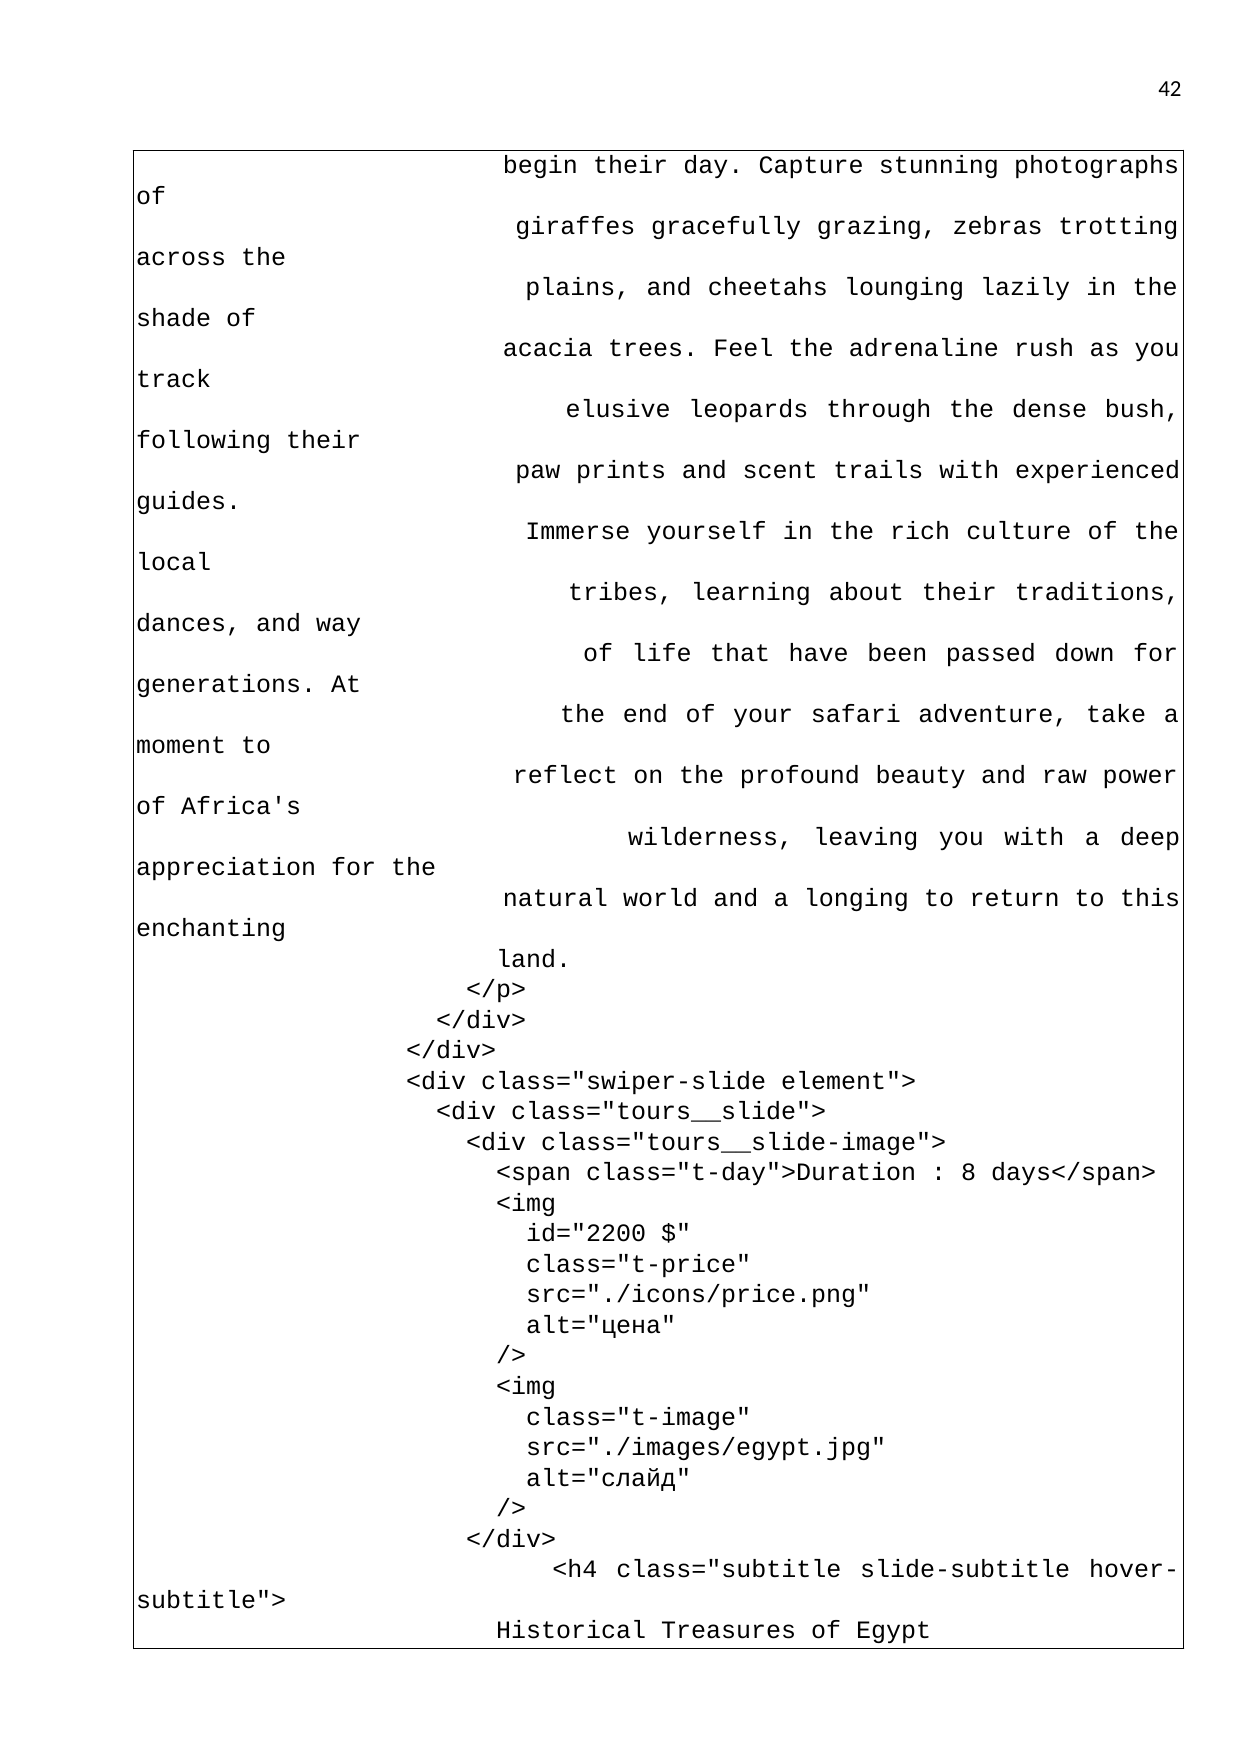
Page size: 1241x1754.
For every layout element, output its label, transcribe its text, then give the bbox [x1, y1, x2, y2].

text class="t-price" [134, 1248, 1183, 1279]
text <div class="swiper-slide element"> [134, 1065, 1183, 1096]
text </div> [134, 1004, 1183, 1035]
text natural world and a longing to return to this enchanting [134, 882, 1183, 943]
text reflect on the profound beauty and raw power of Africa's [134, 760, 1183, 821]
text acacia trees. Feel the adrenaline rush as you track [134, 333, 1183, 394]
text <img [134, 1370, 1183, 1401]
text Immerse yourself in the rich culture of the local [134, 516, 1183, 577]
text src="./images/egypt.jpg" [134, 1431, 1183, 1462]
text wilderness, leaving you with a deep appreciation for the [134, 821, 1183, 882]
text Historical Treasures of Egypt [134, 1614, 1183, 1648]
text giraffes gracefully grazing, zebras trotting across the [134, 211, 1183, 272]
text class="t-image" [134, 1401, 1183, 1431]
text alt="слайд" [134, 1462, 1183, 1492]
text id="2200 $" [134, 1218, 1183, 1248]
text src="./icons/price.png" [134, 1279, 1183, 1309]
text tribes, learning about their traditions, dances, and way [134, 577, 1183, 638]
text plains, and cheetahs lounging lazily in the shade of [134, 272, 1183, 333]
text </div> [134, 1523, 1183, 1553]
text alt="цена" [134, 1309, 1183, 1340]
text begin their day. Capture stunning photographs of [134, 151, 1183, 211]
text of life that have been passed down for generations. At [134, 638, 1183, 699]
text <div class="tours__slide-image"> [134, 1126, 1183, 1157]
text </p> [134, 974, 1183, 1004]
text /> [134, 1340, 1183, 1370]
text <span class="t-day">Duration : 8 days</span> [134, 1157, 1183, 1187]
text <div class="tours__slide"> [134, 1096, 1183, 1126]
text elusive leopards through the dense bush, following their [134, 394, 1183, 455]
text land. [134, 943, 1183, 974]
text paw prints and scent trails with experienced guides. [134, 455, 1183, 516]
text the end of your safari adventure, take a moment to [134, 699, 1183, 760]
text </div> [134, 1035, 1183, 1065]
text <img [134, 1187, 1183, 1218]
text <h4 class="subtitle slide-subtitle hover-subtitle"> [134, 1553, 1183, 1614]
text /> [134, 1492, 1183, 1523]
